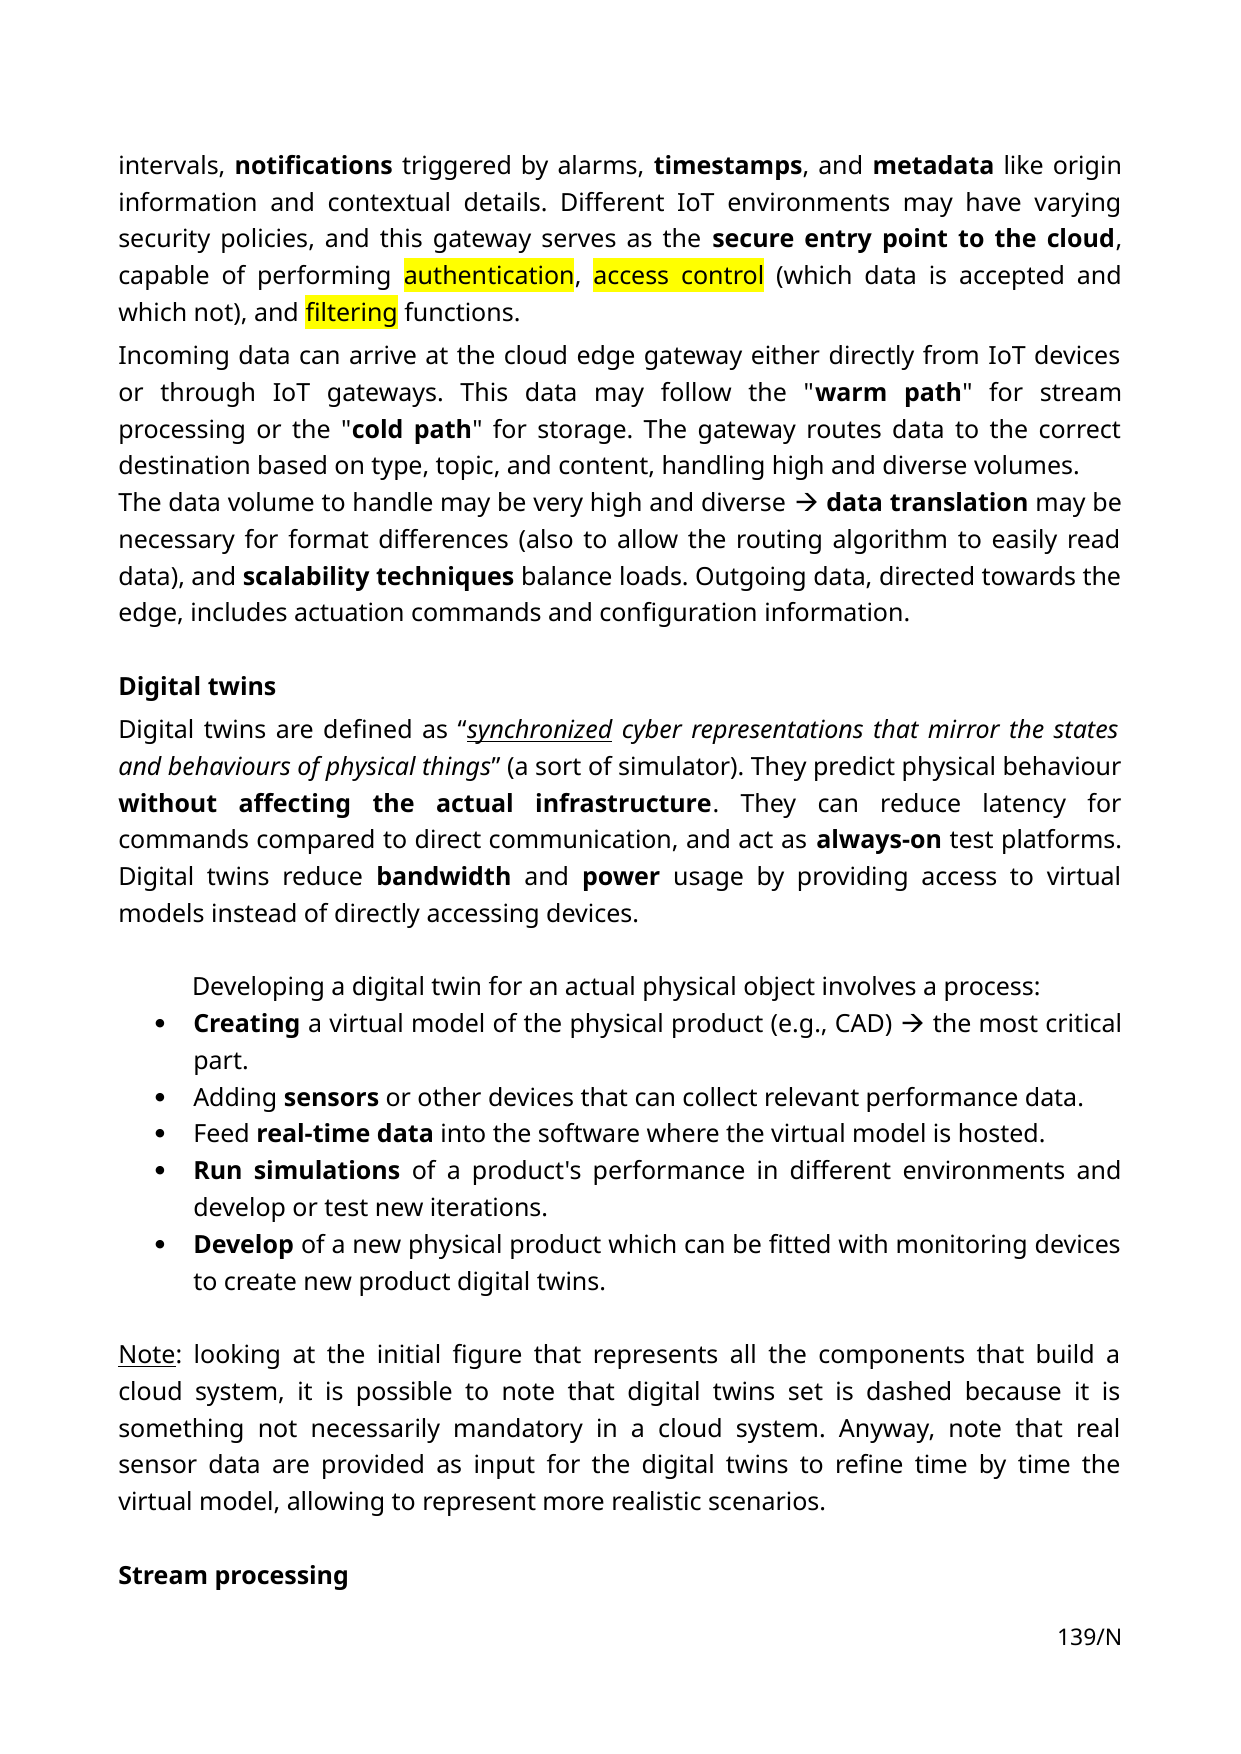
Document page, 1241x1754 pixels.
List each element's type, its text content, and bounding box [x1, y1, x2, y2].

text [118, 148, 1122, 329]
text Stream processing [118, 1557, 1122, 1591]
text Note: looking at the initial figure that represents all the components that build a cloud system, it is possible to note that digital twins set is dashed because it is something not necessarily mandatory in a cloud system. Anyway, note that real sensor data are provided as input for the digital twins to refine time by time the virtual model, allowing to represent more realistic scenarios. [118, 1337, 1122, 1518]
text The data volume to handle may be very high and diverse data translation may be necessary for format differences (also to allow the routing algorithm to easily read data), and scalability techniques balance loads. Outgoing data, directed towards the edge, includes actuation commands and configuration information. [118, 485, 1122, 629]
text Digital twins are defined as “synchronized cyber representations that mirror the states and behaviours of physical things” (a sort of simulator). They predict physical behaviour without affecting the actual infrastructure. They can reduce latency for commands compared to direct communication, and act as always-on test platforms. Digital twins reduce bandwidth and power usage by providing access to virtual models instead of directly accessing devices. [118, 712, 1122, 929]
list Run simulations of a product's performance in different environments and develop or test new iterations. [156, 1153, 1122, 1224]
list Feed real-time data into the software where the virtual model is hosted. [156, 1116, 1122, 1150]
list Develop of a new physical product which can be fitted with monitoring devices to create new product digital twins. [156, 1226, 1122, 1297]
text Incoming data can arrive at the cloud edge gateway either directly from IoT devices or through IoT gateways. This data may follow the "warm path" for stream processing or the "cold path" for storage. The gateway routes data to the correct destination based on type, topic, and content, handling high and diverse volumes. [118, 338, 1122, 482]
list Adding sensors or other devices that can collect relevant performance data. [156, 1079, 1122, 1113]
text Digital twins [118, 669, 1122, 703]
list Creating a virtual model of the physical product (e.g., CAD) the most critical part. [156, 1006, 1122, 1077]
list Developing a digital twin for an actual physical object involves a process: [118, 969, 1122, 1003]
